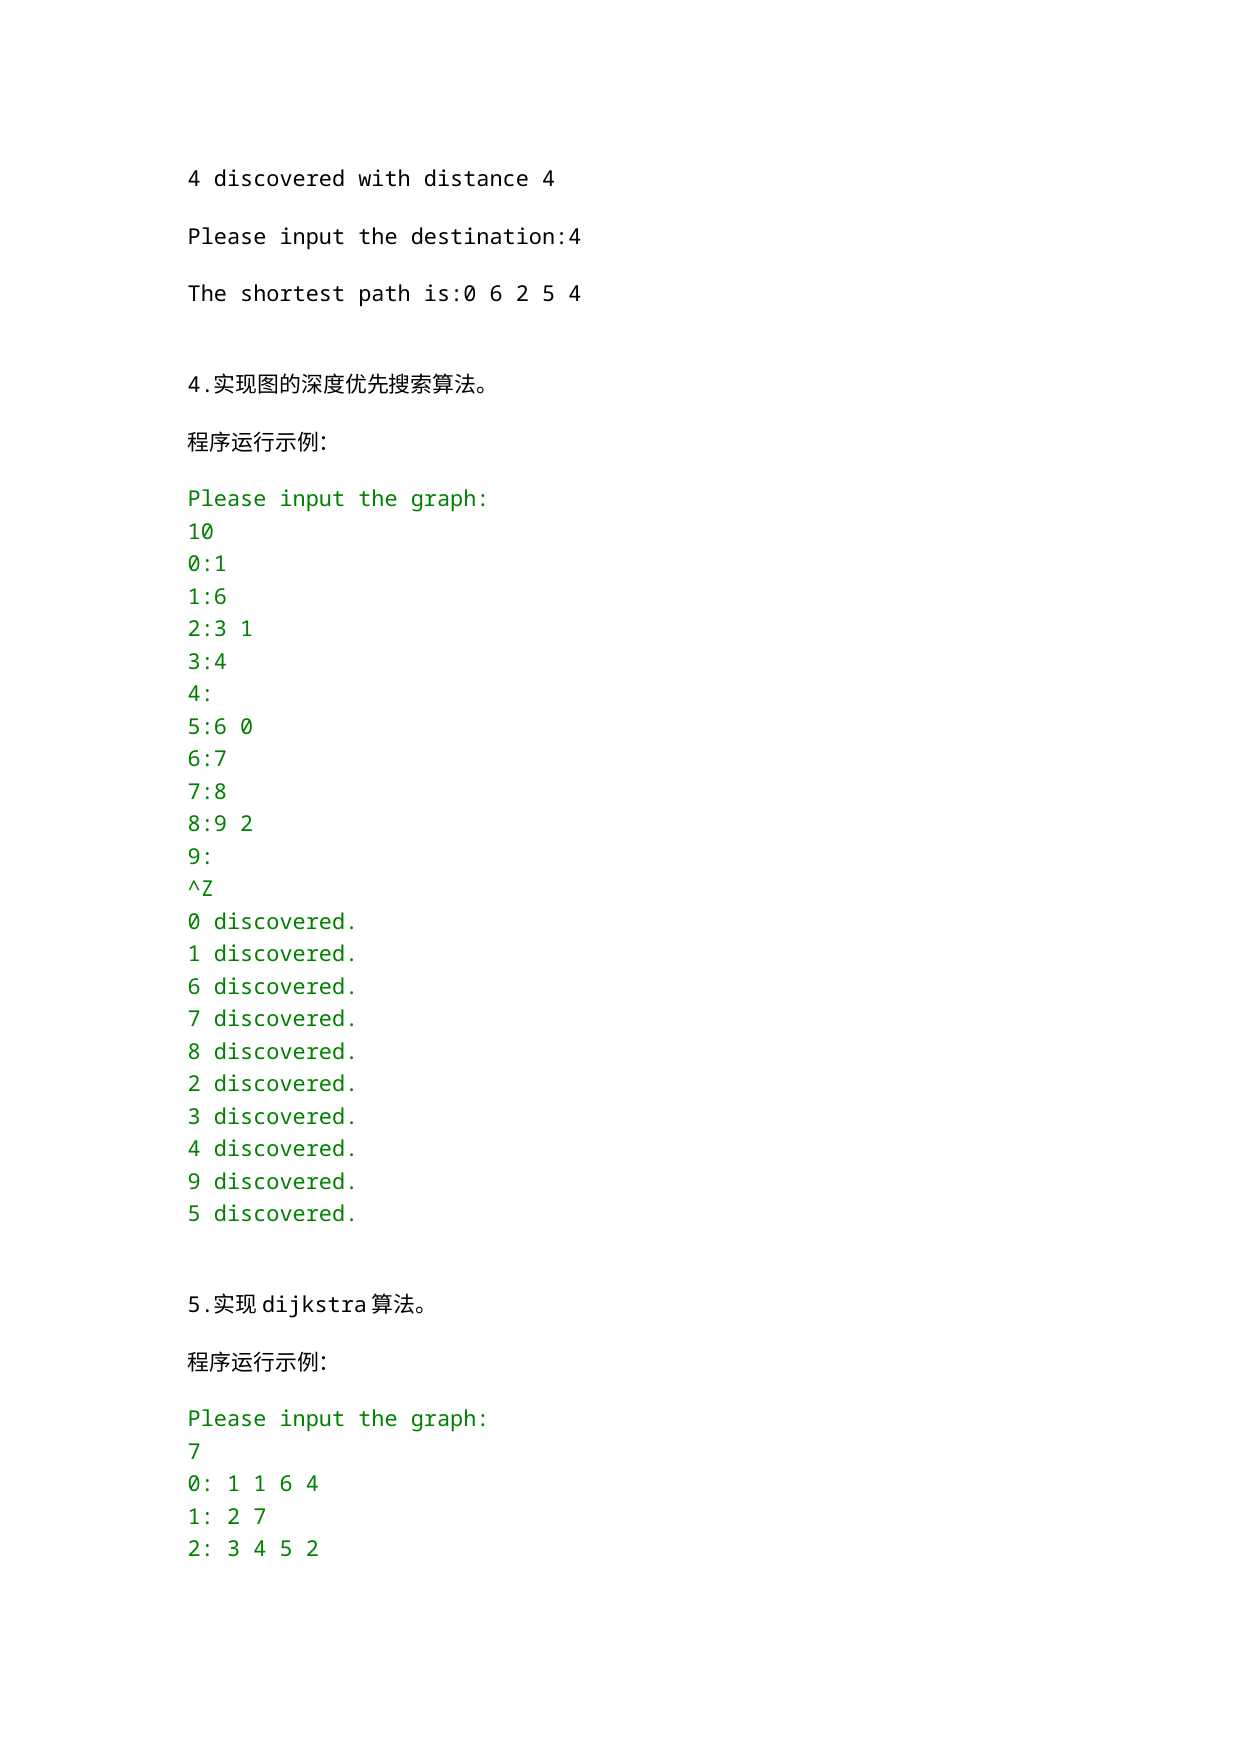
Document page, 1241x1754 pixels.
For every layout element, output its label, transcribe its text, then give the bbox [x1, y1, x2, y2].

text 5 discovered. [187, 1197, 1053, 1229]
text 0:1 [187, 547, 1053, 579]
text 4: [187, 677, 1053, 709]
text 0 discovered. [187, 904, 1053, 937]
text 7 discovered. [187, 1002, 1053, 1034]
text 4 discovered with distance 4 [187, 162, 1053, 194]
text Please input the graph: [187, 482, 1053, 514]
text 9 discovered. [187, 1164, 1053, 1197]
text 10 [187, 514, 1053, 547]
text 7 [187, 1434, 1053, 1467]
text 程序运行示例： [187, 1344, 1053, 1377]
text 3:4 [187, 644, 1053, 677]
text Please input the destination:4 [187, 219, 1053, 252]
text 8:9 2 [187, 807, 1053, 839]
text 7:8 [187, 774, 1053, 807]
text 2:3 1 [187, 612, 1053, 644]
text The shortest path is:0 6 2 5 4 [187, 277, 1053, 309]
text 5:6 0 [187, 709, 1053, 742]
text 2: 3 4 5 2 [187, 1532, 1053, 1564]
text 4 discovered. [187, 1132, 1053, 1164]
text 0: 1 1 6 4 [187, 1467, 1053, 1499]
text 1:6 [187, 579, 1053, 612]
text 3 discovered. [187, 1099, 1053, 1132]
text 6 discovered. [187, 969, 1053, 1002]
text ^Z [187, 872, 1053, 904]
text 1: 2 7 [187, 1499, 1053, 1532]
text 5.实现dijkstra算法。 [187, 1287, 1053, 1319]
text 程序运行示例： [187, 424, 1053, 457]
text 2 discovered. [187, 1067, 1053, 1099]
text Please input the graph: [187, 1402, 1053, 1434]
text 6:7 [187, 742, 1053, 774]
text 9: [187, 839, 1053, 872]
text 8 discovered. [187, 1034, 1053, 1067]
text 4.实现图的深度优先搜索算法。 [187, 367, 1053, 399]
text 1 discovered. [187, 937, 1053, 969]
